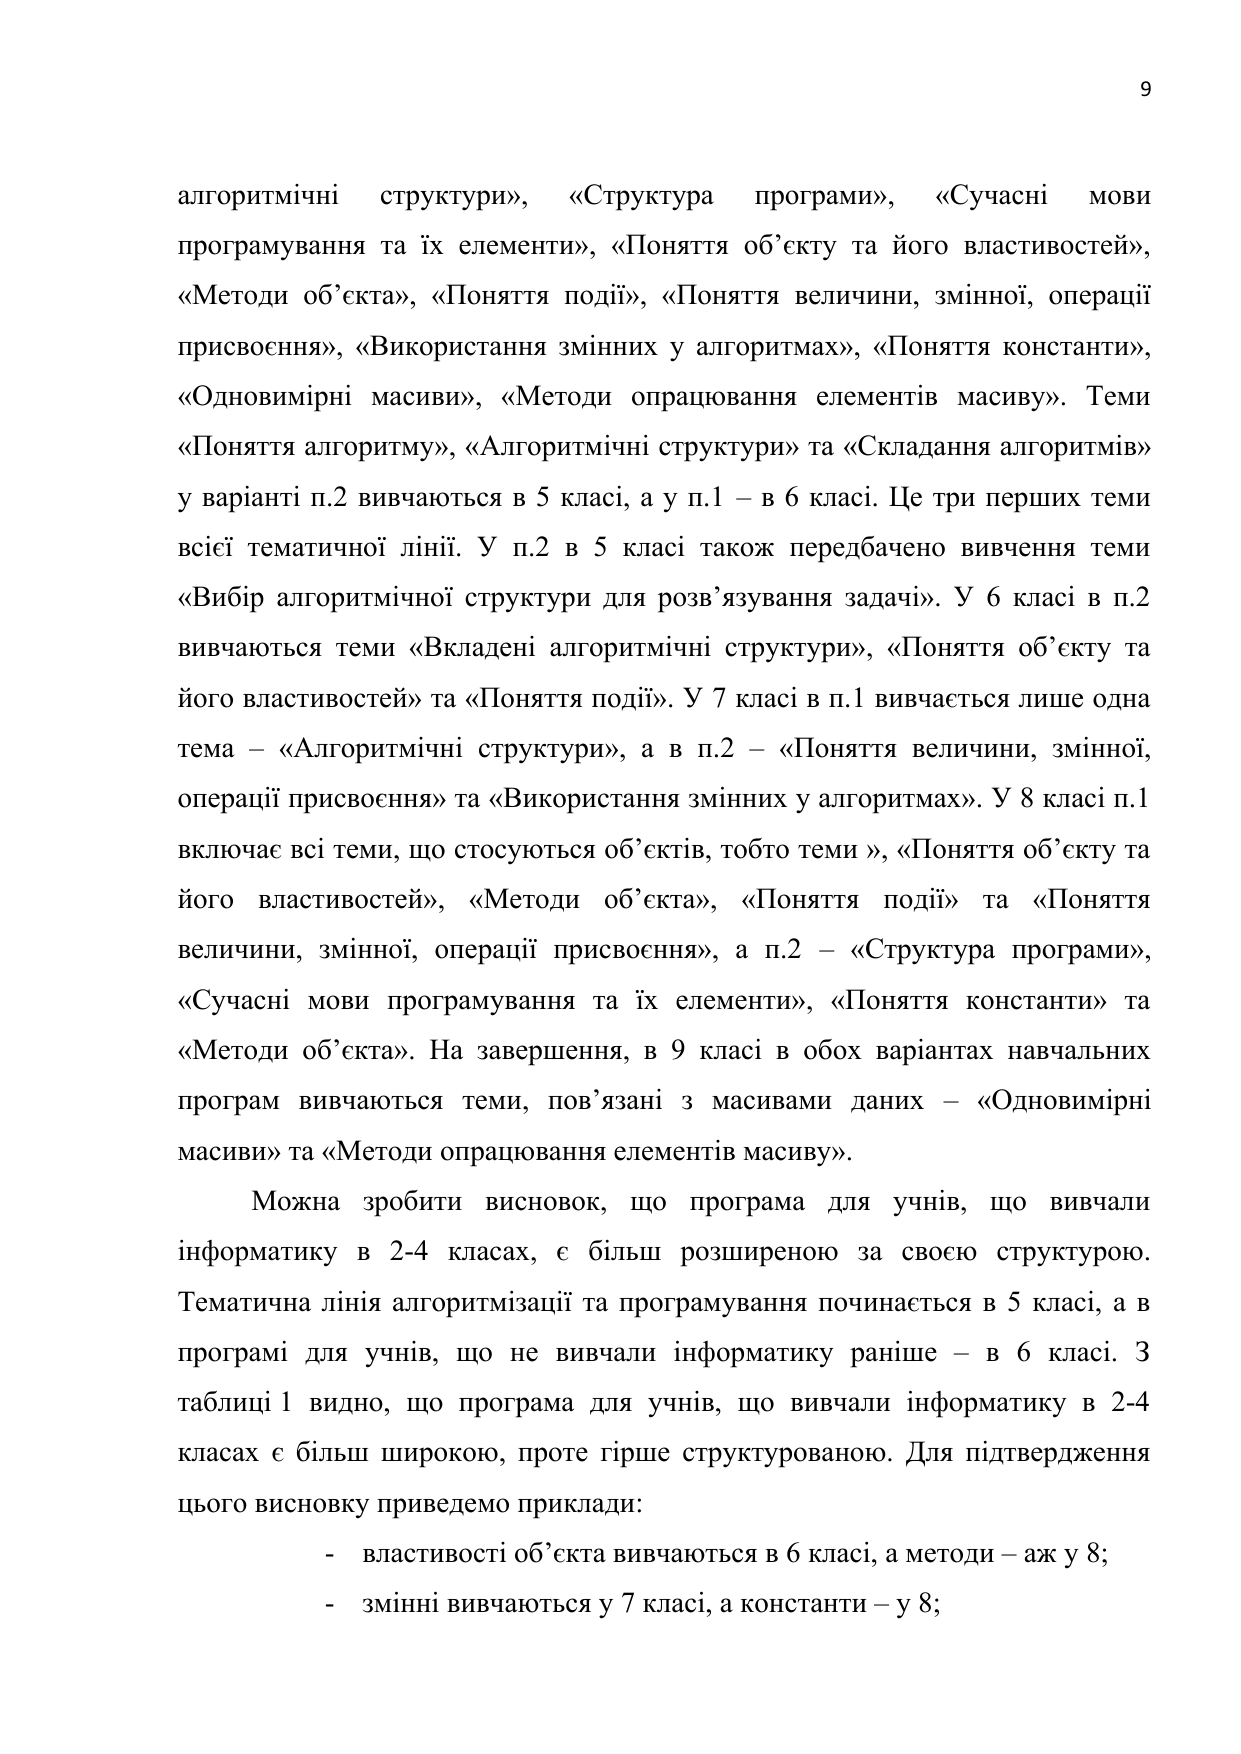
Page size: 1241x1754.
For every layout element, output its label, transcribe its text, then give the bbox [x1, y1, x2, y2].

list змінні вивчаються у 7 класі, а константи – у 8; [324, 1586, 1152, 1619]
text Можна зробити висновок, що програма для учнів, що вивчали інформатику в 2-4 класах, є більш розширеною за своєю структурою. Тематична лінія алгоритмізації та програмування починається в 5 класі, а в програмі для учнів, що не вивчали інформатику раніше – в 6 класі. З таблиці 1 видно, що програма для учнів, що вивчали інформатику в 2-4 класах є більш широкою, проте гірше структурованою. Для підтвердження цього висновку приведемо приклади: [177, 1183, 1152, 1518]
list властивості об’єкта вивчаються в 6 класі, а методи – аж у 8; [324, 1535, 1152, 1569]
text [177, 177, 1152, 1166]
